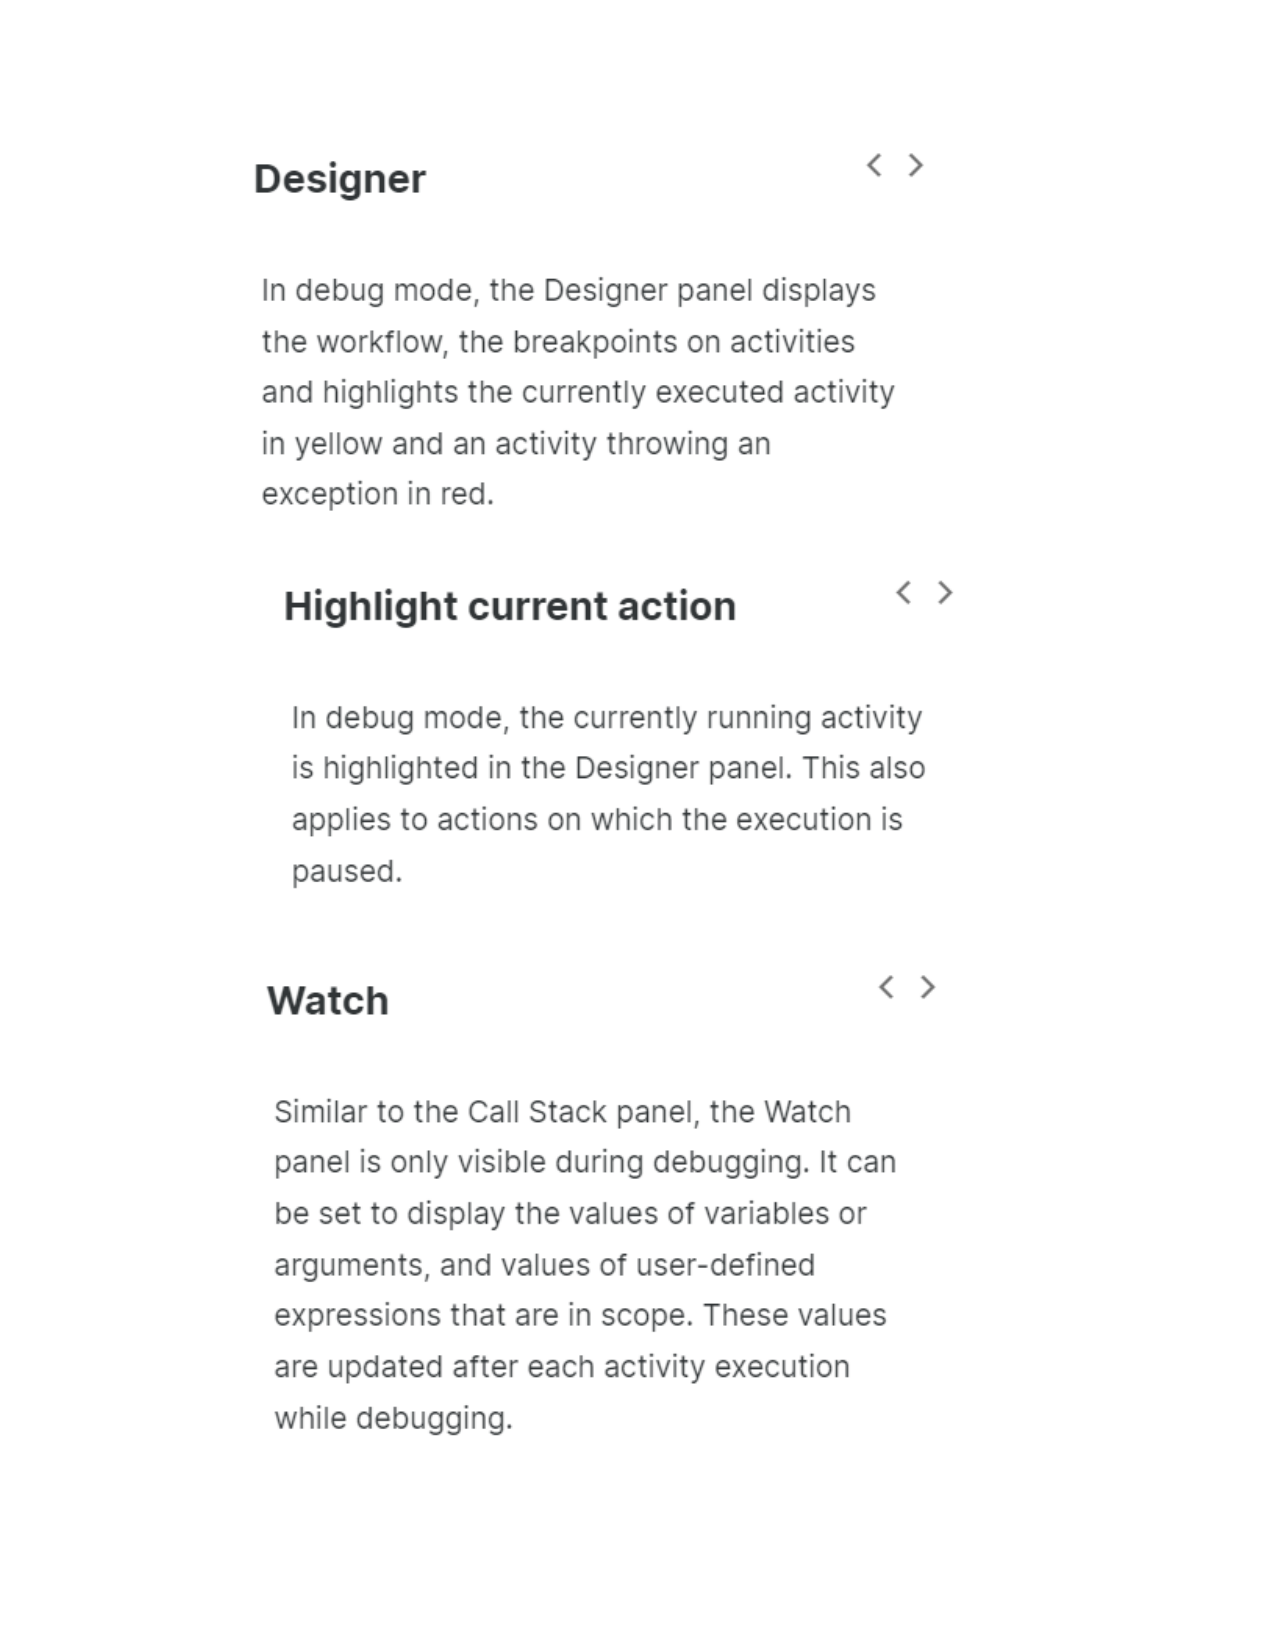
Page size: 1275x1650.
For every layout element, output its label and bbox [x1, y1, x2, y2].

picture [225, 150, 935, 536]
picture [225, 935, 958, 1465]
picture [225, 556, 986, 915]
